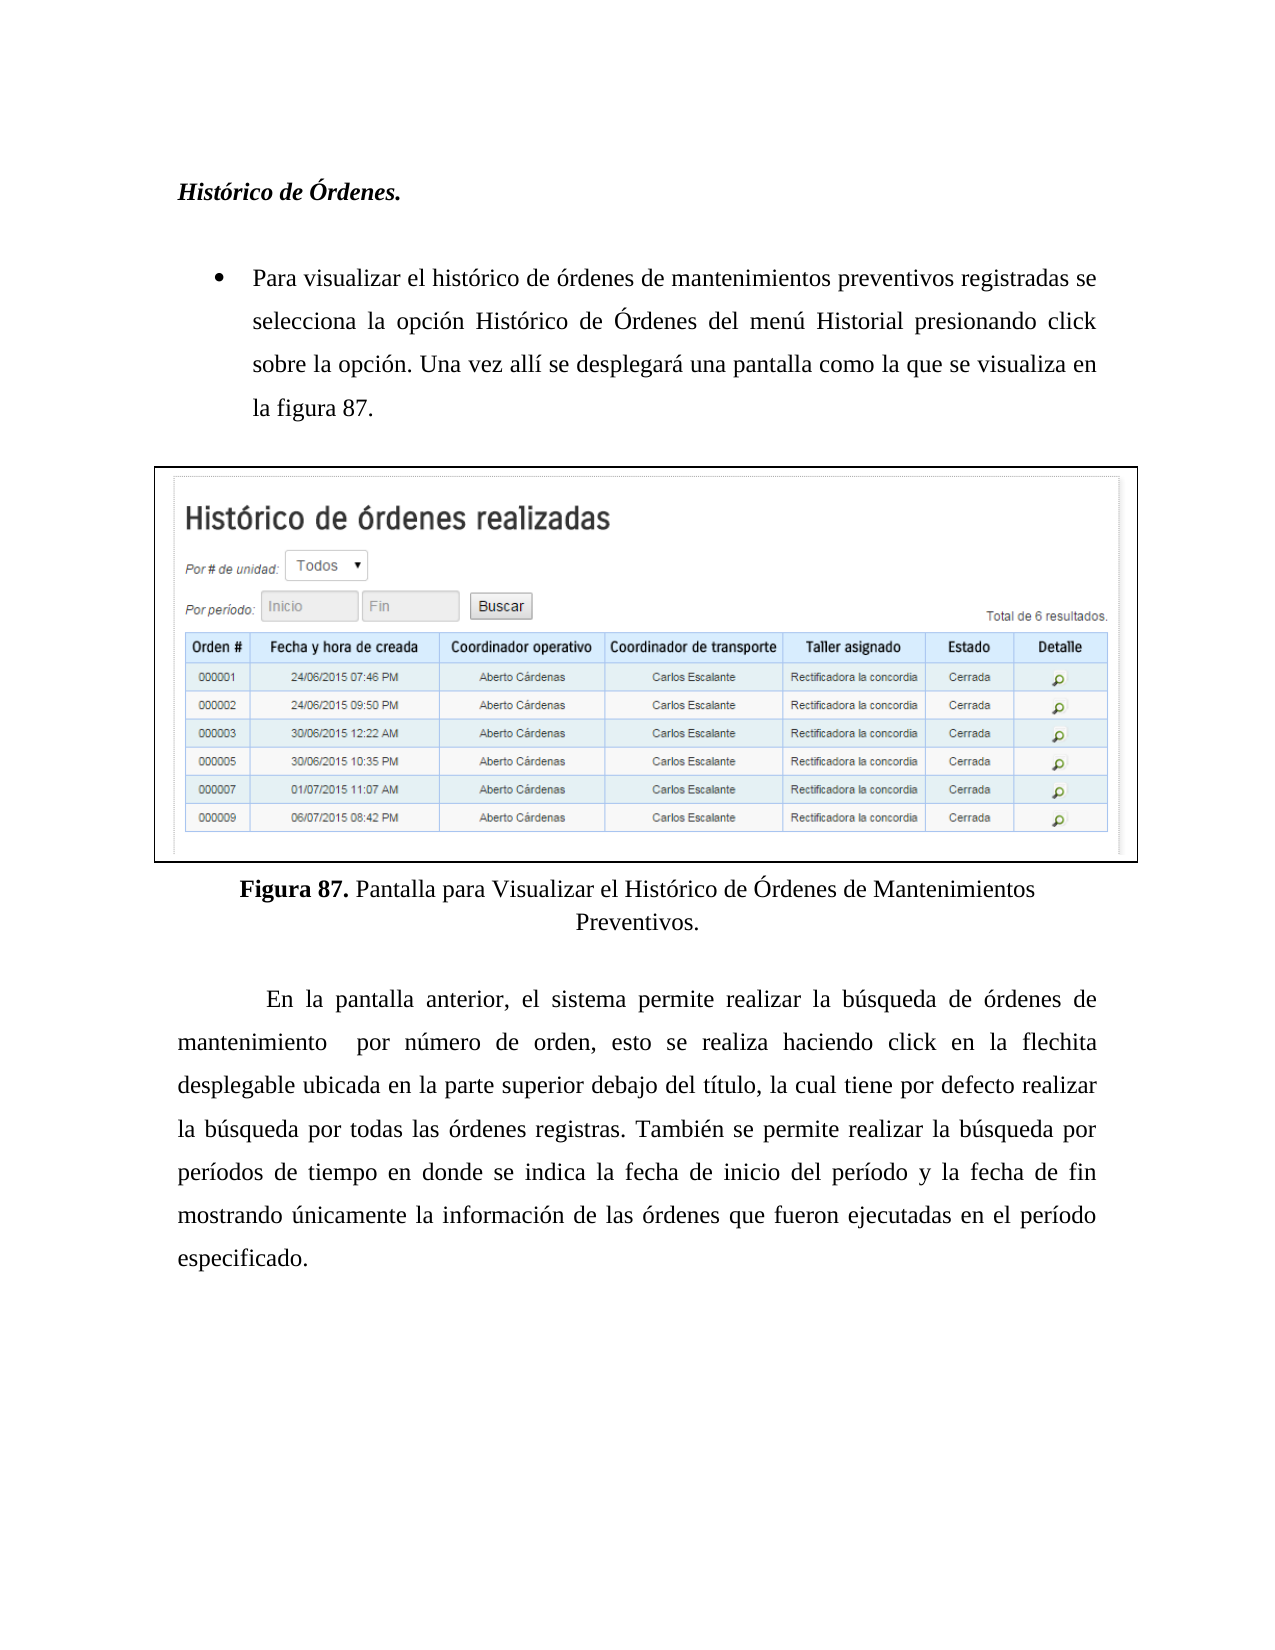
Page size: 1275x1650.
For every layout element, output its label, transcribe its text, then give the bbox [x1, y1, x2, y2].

text En la pantalla anterior, el sistema permite realizar la búsqueda de órdenes de mantenimiento por número de orden, esto se realiza haciendo click en la flechita desplegable ubicada en la parte superior debajo del título, la cual tiene por defecto realizar la búsqueda por todas las órdenes registras. También se permite realizar la búsqueda por períodos de tiempo en donde se indica la fecha de inicio del período y la fecha de fin mostrando únicamente la información de las órdenes que fueron ejecutadas en el período especificado. [177, 984, 1098, 1272]
list Para visualizar el histórico de órdenes de mantenimientos preventivos registradas se selecciona la opción Histórico de Órdenes del menú Historial presionando click sobre la opción. Una vez allí se desplegará una pantalla como la que se visualiza en la figura 87. [215, 263, 1098, 421]
subtitle Histórico de Órdenes. [177, 177, 1098, 206]
text Figura 87. Pantalla para Visualizar el Histórico de Órdenes de Mantenimientos Preventivos. [177, 874, 1098, 935]
picture [169, 474, 1131, 855]
